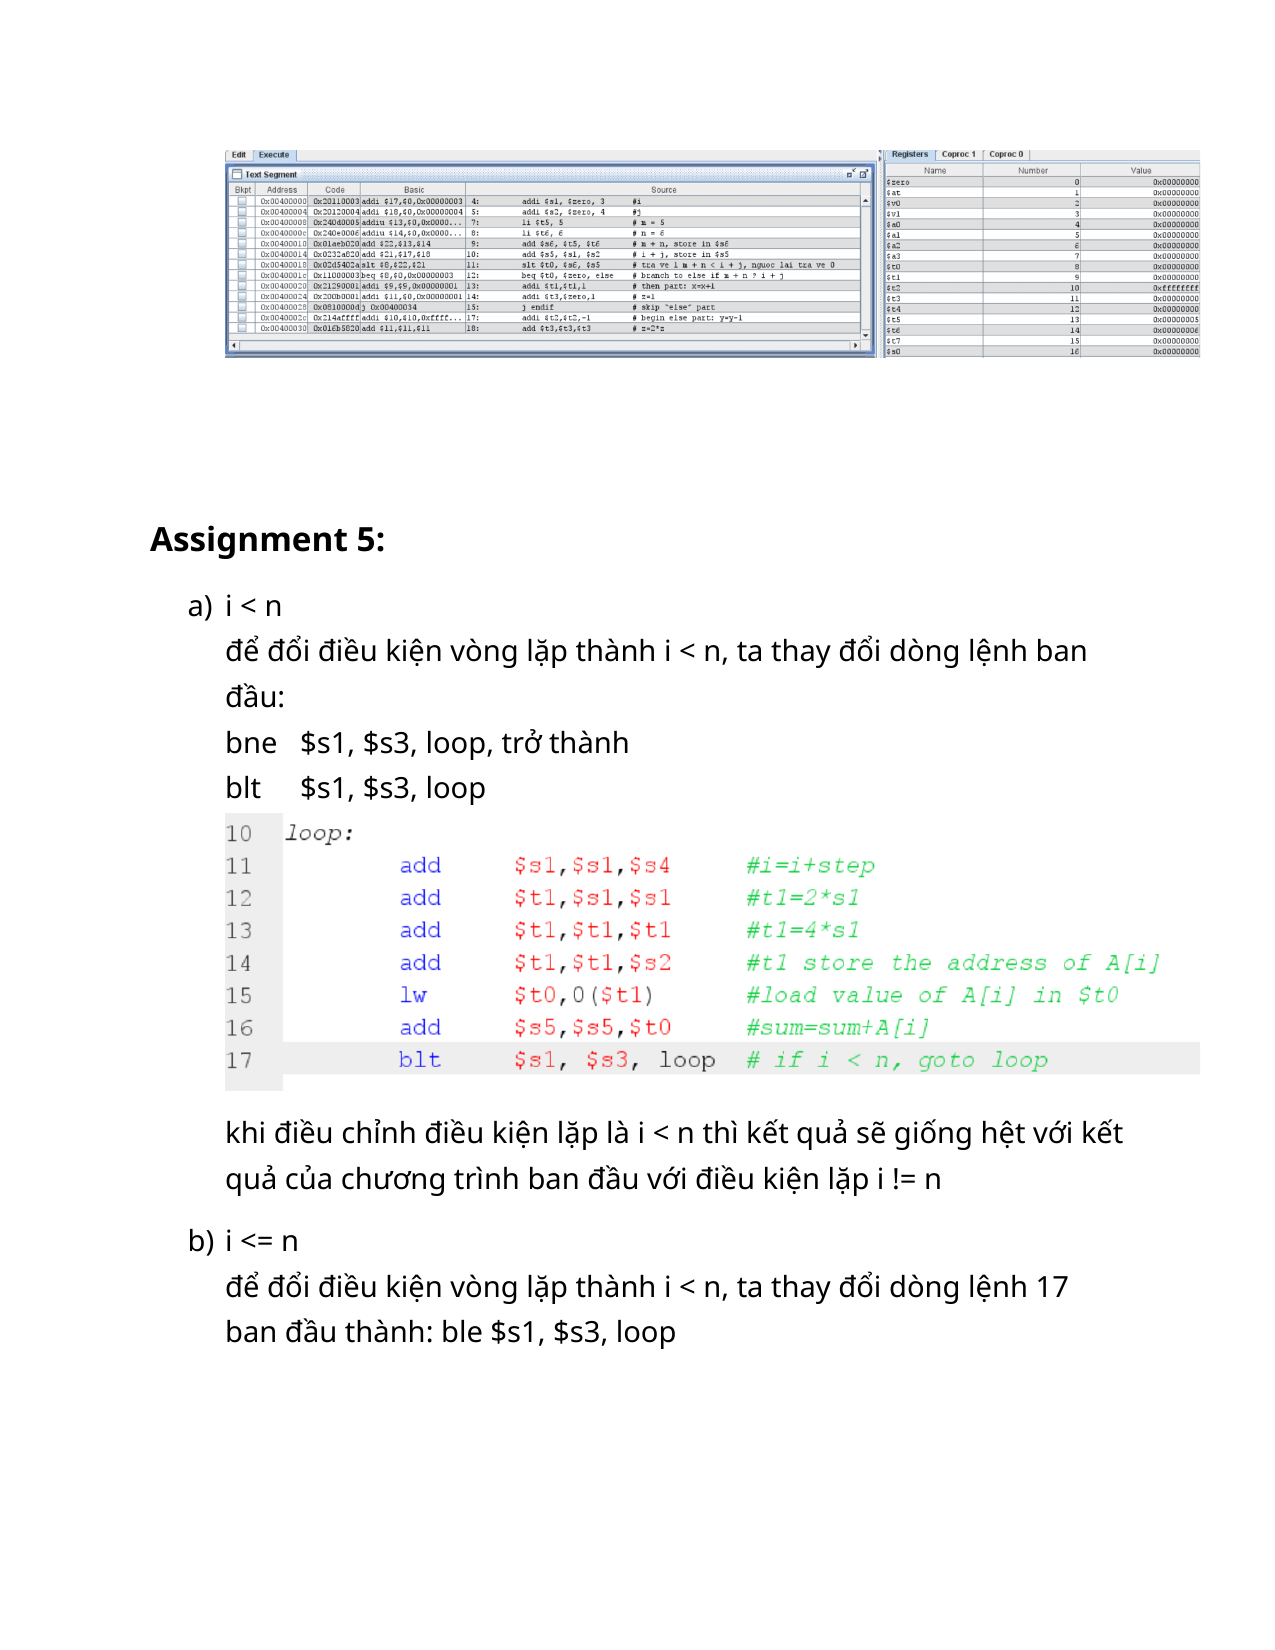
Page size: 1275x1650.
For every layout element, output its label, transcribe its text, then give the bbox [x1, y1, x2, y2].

list blt $s1, $s3, loop [225, 767, 1125, 807]
list để đổi điều kiện vòng lặp thành i < n, ta thay đổi dòng lệnh 17 ban đầu thành: ble $s1, $s3, loop [225, 1266, 1125, 1351]
picture [225, 813, 1200, 1091]
text Assignment 5: [150, 516, 1125, 562]
picture [225, 150, 1200, 358]
text khi điều chỉnh điều kiện lặp là i < n thì kết quả sẽ giống hệt với kết quả của chương trình ban đầu với điều kiện lặp i != n [225, 1112, 1125, 1198]
list bne $s1, $s3, loop, trở thành [225, 722, 1125, 762]
list i <= n [187, 1220, 1125, 1260]
list để đổi điều kiện vòng lặp thành i < n, ta thay đổi dòng lệnh ban đầu: [225, 631, 1125, 716]
list i < n [187, 585, 1125, 625]
